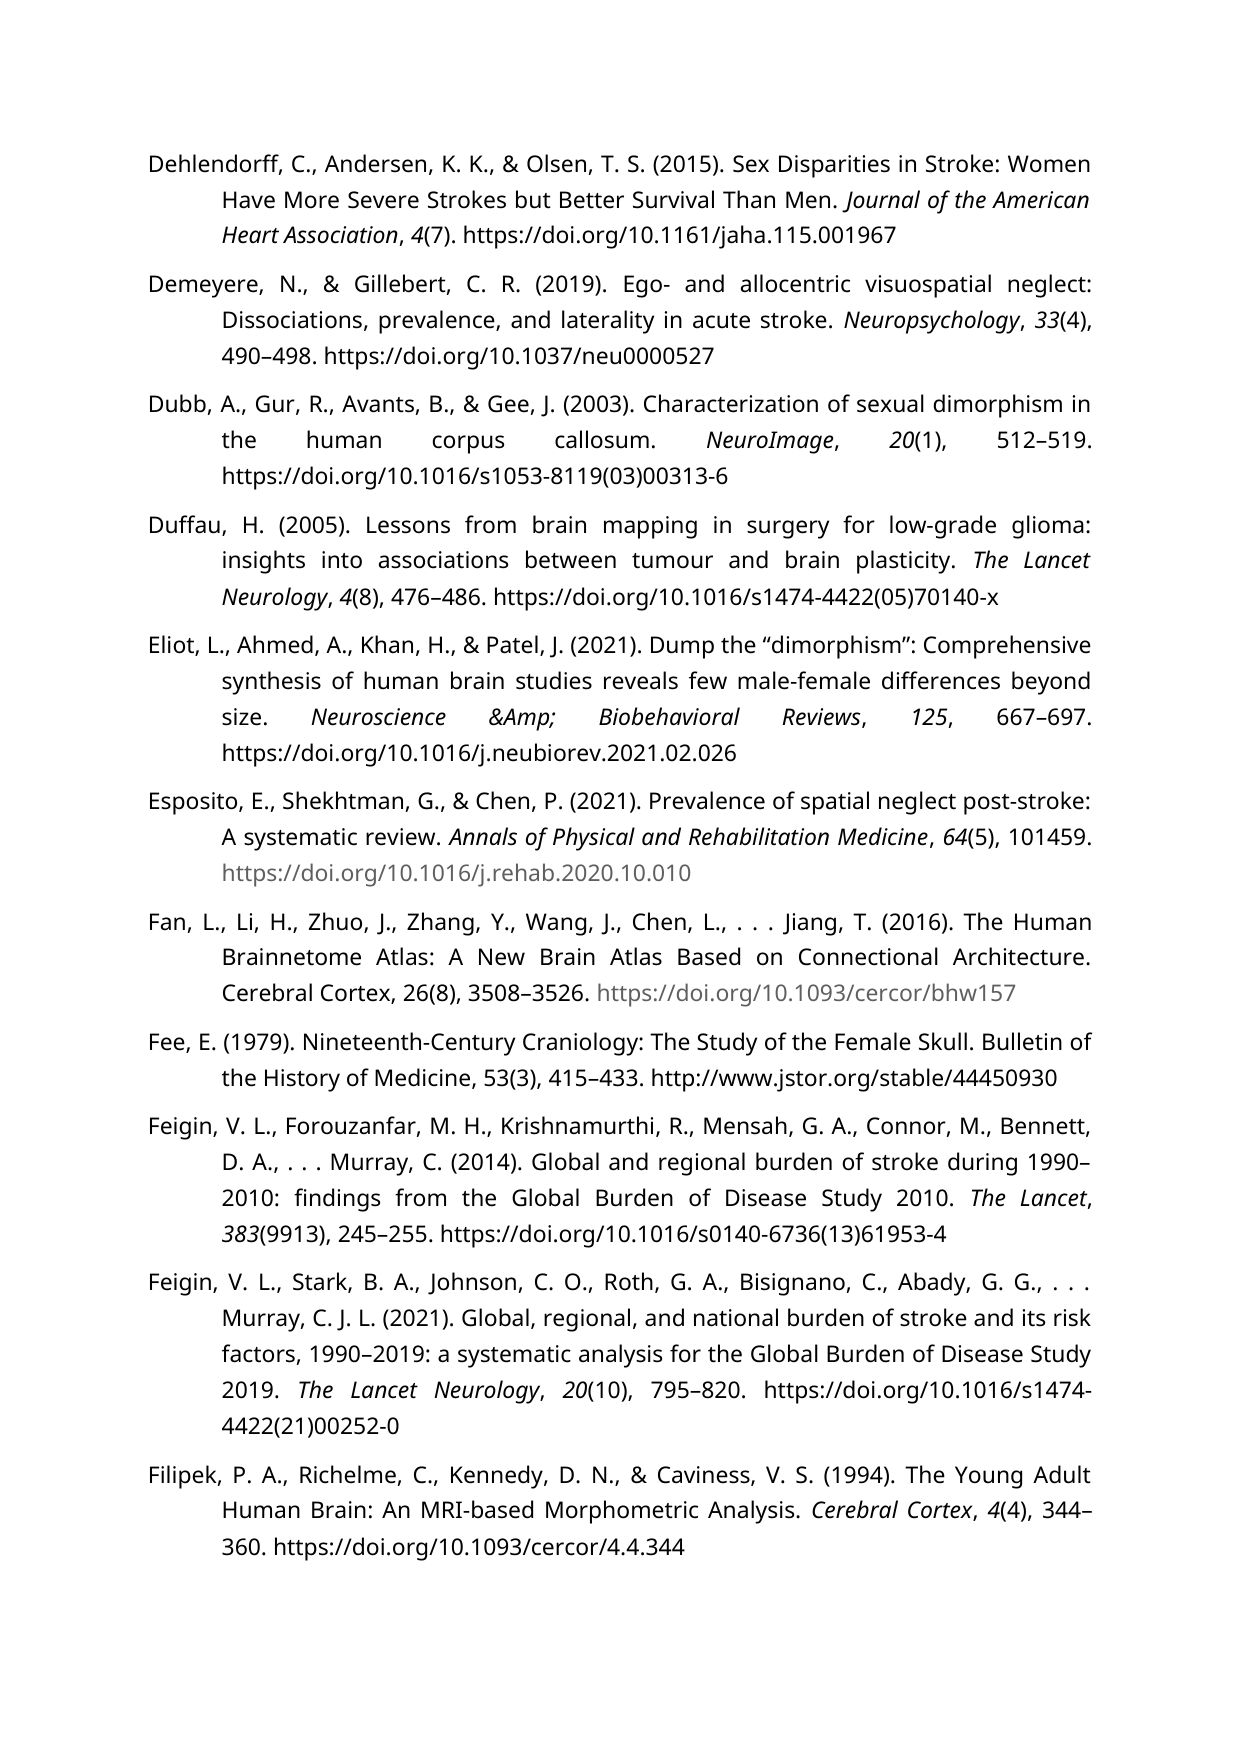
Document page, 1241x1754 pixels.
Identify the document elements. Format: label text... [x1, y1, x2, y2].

text Dubb, A., Gur, R., Avants, B., & Gee, J. (2003). Characterization of sexual dimorphism in the human corpus callosum. NeuroImage, 20(1), 512–519. https://doi.org/10.1016/s1053-8119(03)00313-6 [148, 388, 1093, 491]
text Fee, E. (1979). Nineteenth-Century Craniology: The Study of the Female Skull. Bulletin of the History of Medicine, 53(3), 415–433. http://www.jstor.org/stable/44450930 [148, 1026, 1093, 1093]
text Feigin, V. L., Stark, B. A., Johnson, C. O., Roth, G. A., Bisignano, C., Abady, G. G., . . . Murray, C. J. L. (2021). Global, regional, and national burden of stroke and its risk factors, 1990–2019: a systematic analysis for the Global Burden of Disease Study 2019. The Lancet Neurology, 20(10), 795–820. https://doi.org/10.1016/s1474-4422(21)00252-0 [148, 1266, 1093, 1441]
text Fan, L., Li, H., Zhuo, J., Zhang, Y., Wang, J., Chen, L., . . . Jiang, T. (2016). The Human Brainnetome Atlas: A New Brain Atlas Based on Connectional Architecture. Cerebral Cortex, 26(8), 3508–3526. https://doi.org/10.1093/cercor/bhw157 [148, 905, 1093, 1008]
text Esposito, E., Shekhtman, G., & Chen, P. (2021). Prevalence of spatial neglect post-stroke: A systematic review. Annals of Physical and Rehabilitation Medicine, 64(5), 101459. https://doi.org/10.1016/j.rehab.2020.10.010 [148, 785, 1093, 888]
text Dehlendorff, C., Andersen, K. K., & Olsen, T. S. (2015). Sex Disparities in Stroke: Women Have More Severe Strokes but Better Survival Than Men. Journal of the American Heart Association, 4(7). https://doi.org/10.1161/jaha.115.001967 [148, 148, 1093, 251]
text Eliot, L., Ahmed, A., Khan, H., & Patel, J. (2021). Dump the “dimorphism”: Comprehensive synthesis of human brain studies reveals few male-female differences beyond size. Neuroscience &Amp; Biobehavioral Reviews, 125, 667–697. https://doi.org/10.1016/j.neubiorev.2021.02.026 [148, 629, 1093, 768]
text Demeyere, N., & Gillebert, C. R. (2019). Ego- and allocentric visuospatial neglect: Dissociations, prevalence, and laterality in acute stroke. Neuropsychology, 33(4), 490–498. https://doi.org/10.1037/neu0000527 [148, 268, 1093, 371]
text Duffau, H. (2005). Lessons from brain mapping in surgery for low-grade glioma: insights into associations between tumour and brain plasticity. The Lancet Neurology, 4(8), 476–486. https://doi.org/10.1016/s1474-4422(05)70140-x [148, 508, 1093, 612]
text Feigin, V. L., Forouzanfar, M. H., Krishnamurthi, R., Mensah, G. A., Connor, M., Bennett, D. A., . . . Murray, C. (2014). Global and regional burden of stroke during 1990–2010: findings from the Global Burden of Disease Study 2010. The Lancet, 383(9913), 245–255. https://doi.org/10.1016/s0140-6736(13)61953-4 [148, 1110, 1093, 1249]
text Filipek, P. A., Richelme, C., Kennedy, D. N., & Caviness, V. S. (1994). The Young Adult Human Brain: An MRI-based Morphometric Analysis. Cerebral Cortex, 4(4), 344–360. https://doi.org/10.1093/cercor/4.4.344 [148, 1458, 1093, 1562]
